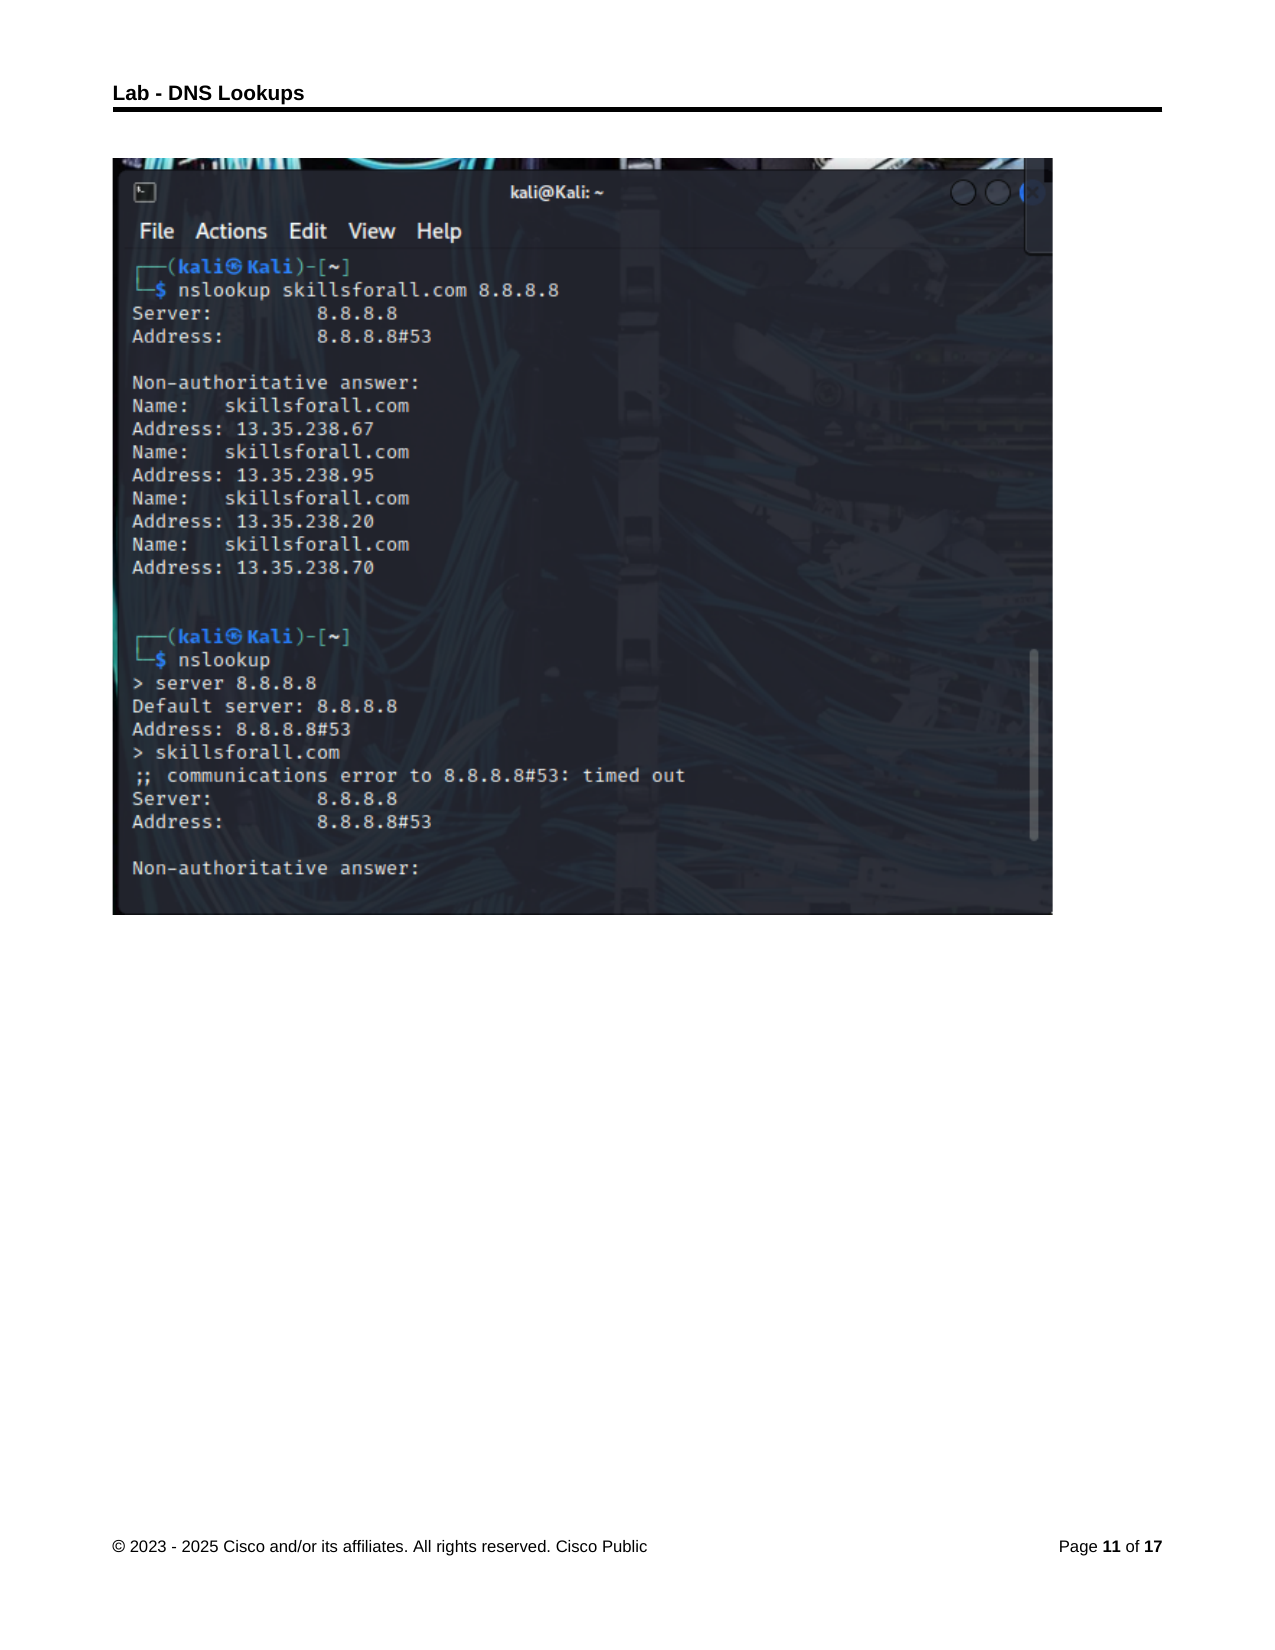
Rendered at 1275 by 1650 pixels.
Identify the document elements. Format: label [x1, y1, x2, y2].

picture [112, 158, 1053, 915]
